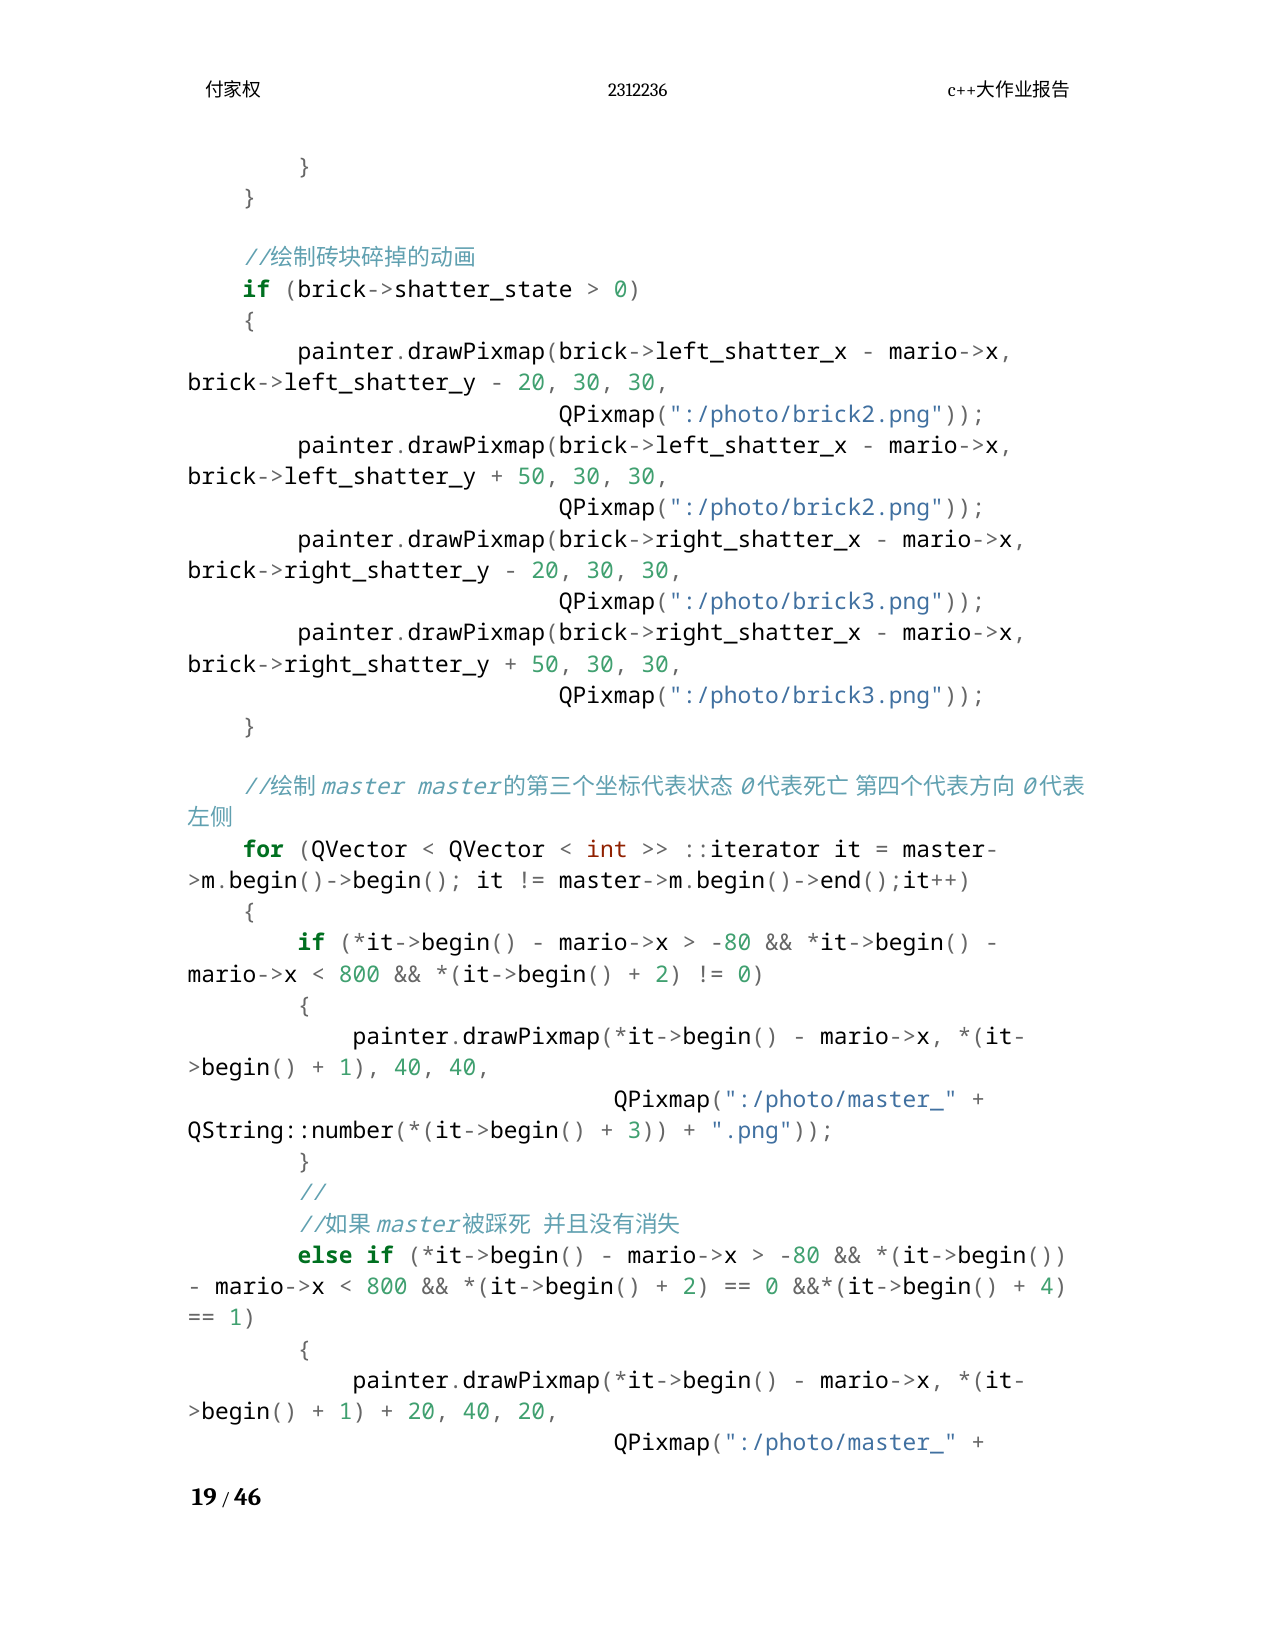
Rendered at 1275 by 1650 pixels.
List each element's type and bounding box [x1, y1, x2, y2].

text [187, 150, 1087, 1457]
